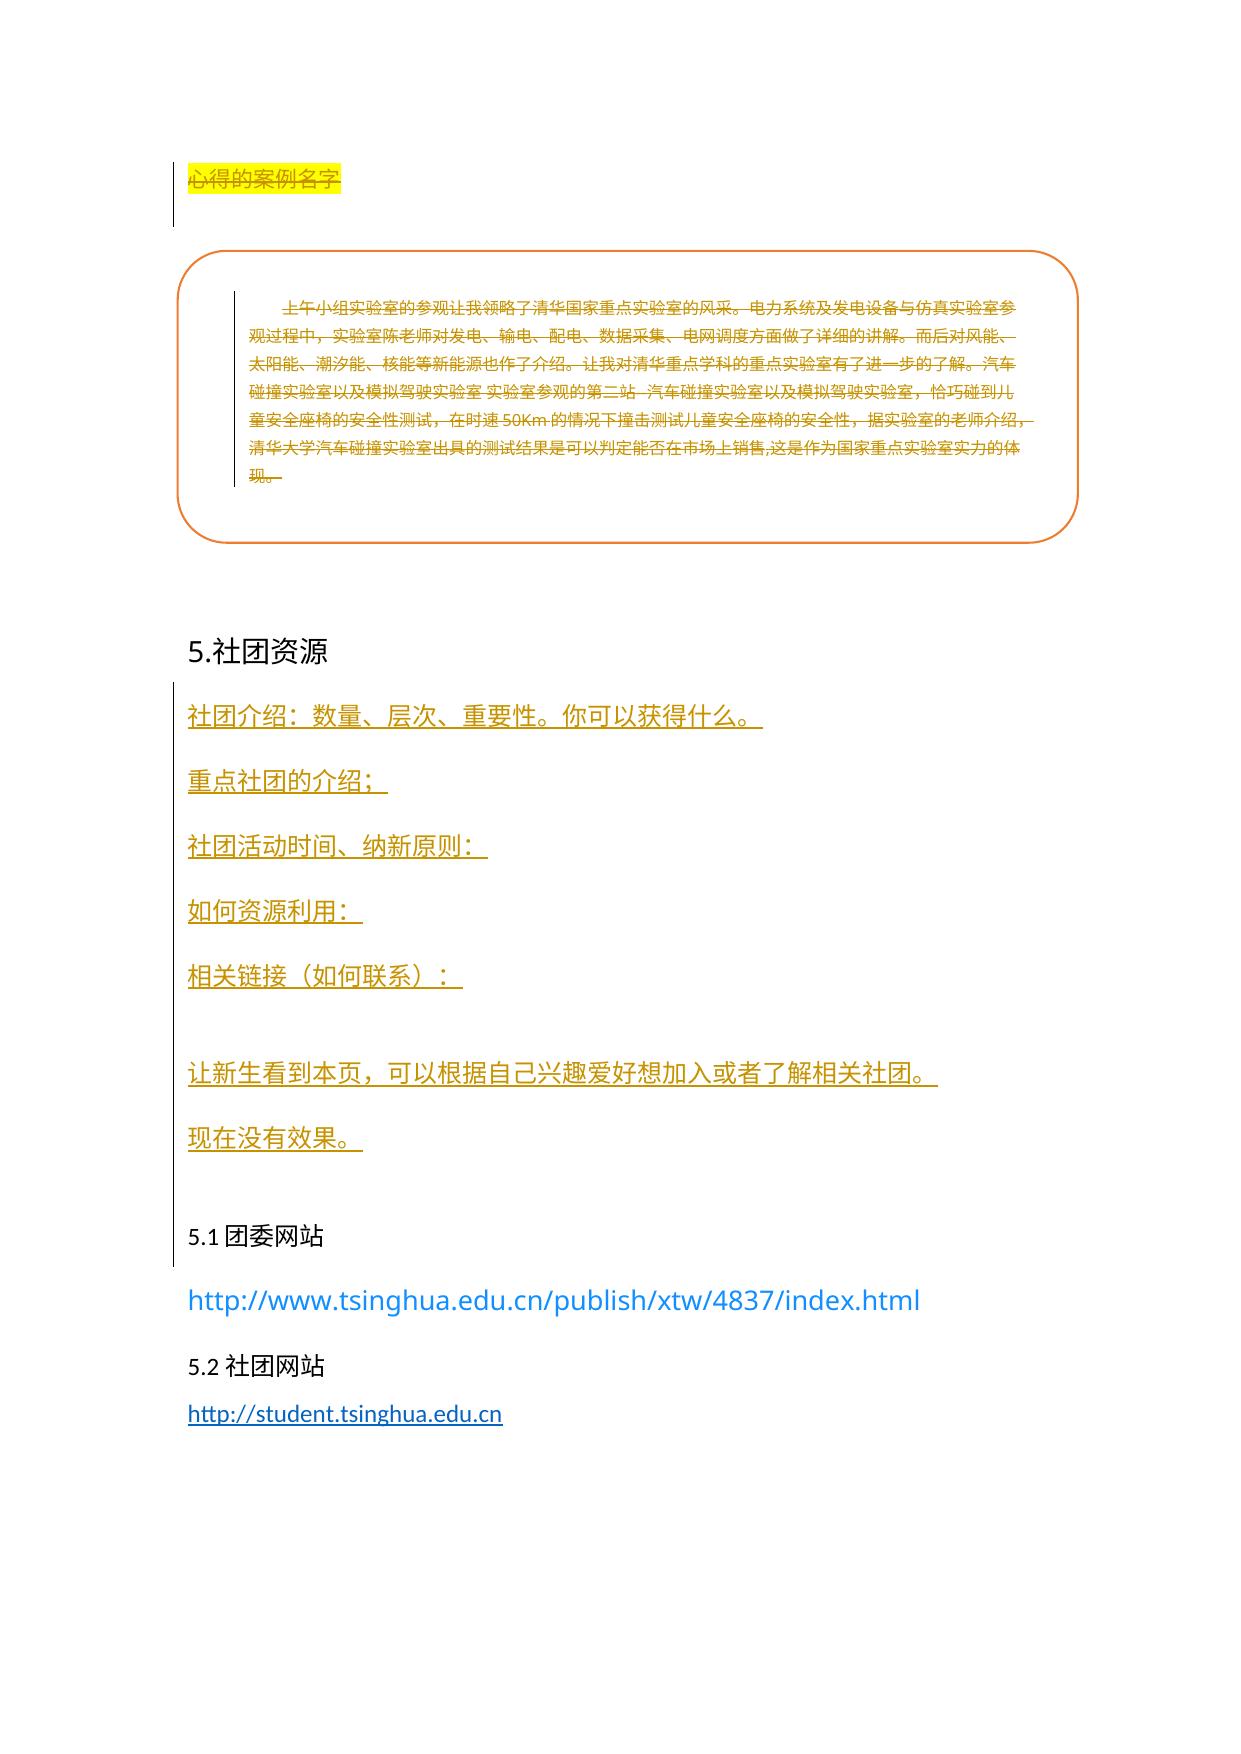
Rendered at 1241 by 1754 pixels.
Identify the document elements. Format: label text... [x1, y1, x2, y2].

text 5.社团资源 [187, 617, 1053, 682]
text http://www.tsinghua.edu.cn/publish/xtw/4837/index.html [187, 1267, 1053, 1332]
text 5.1团委网站 [187, 1202, 1053, 1267]
text http://student.tsinghua.edu.cn [187, 1397, 1053, 1429]
text 5.2 社团网站 [187, 1332, 1053, 1397]
